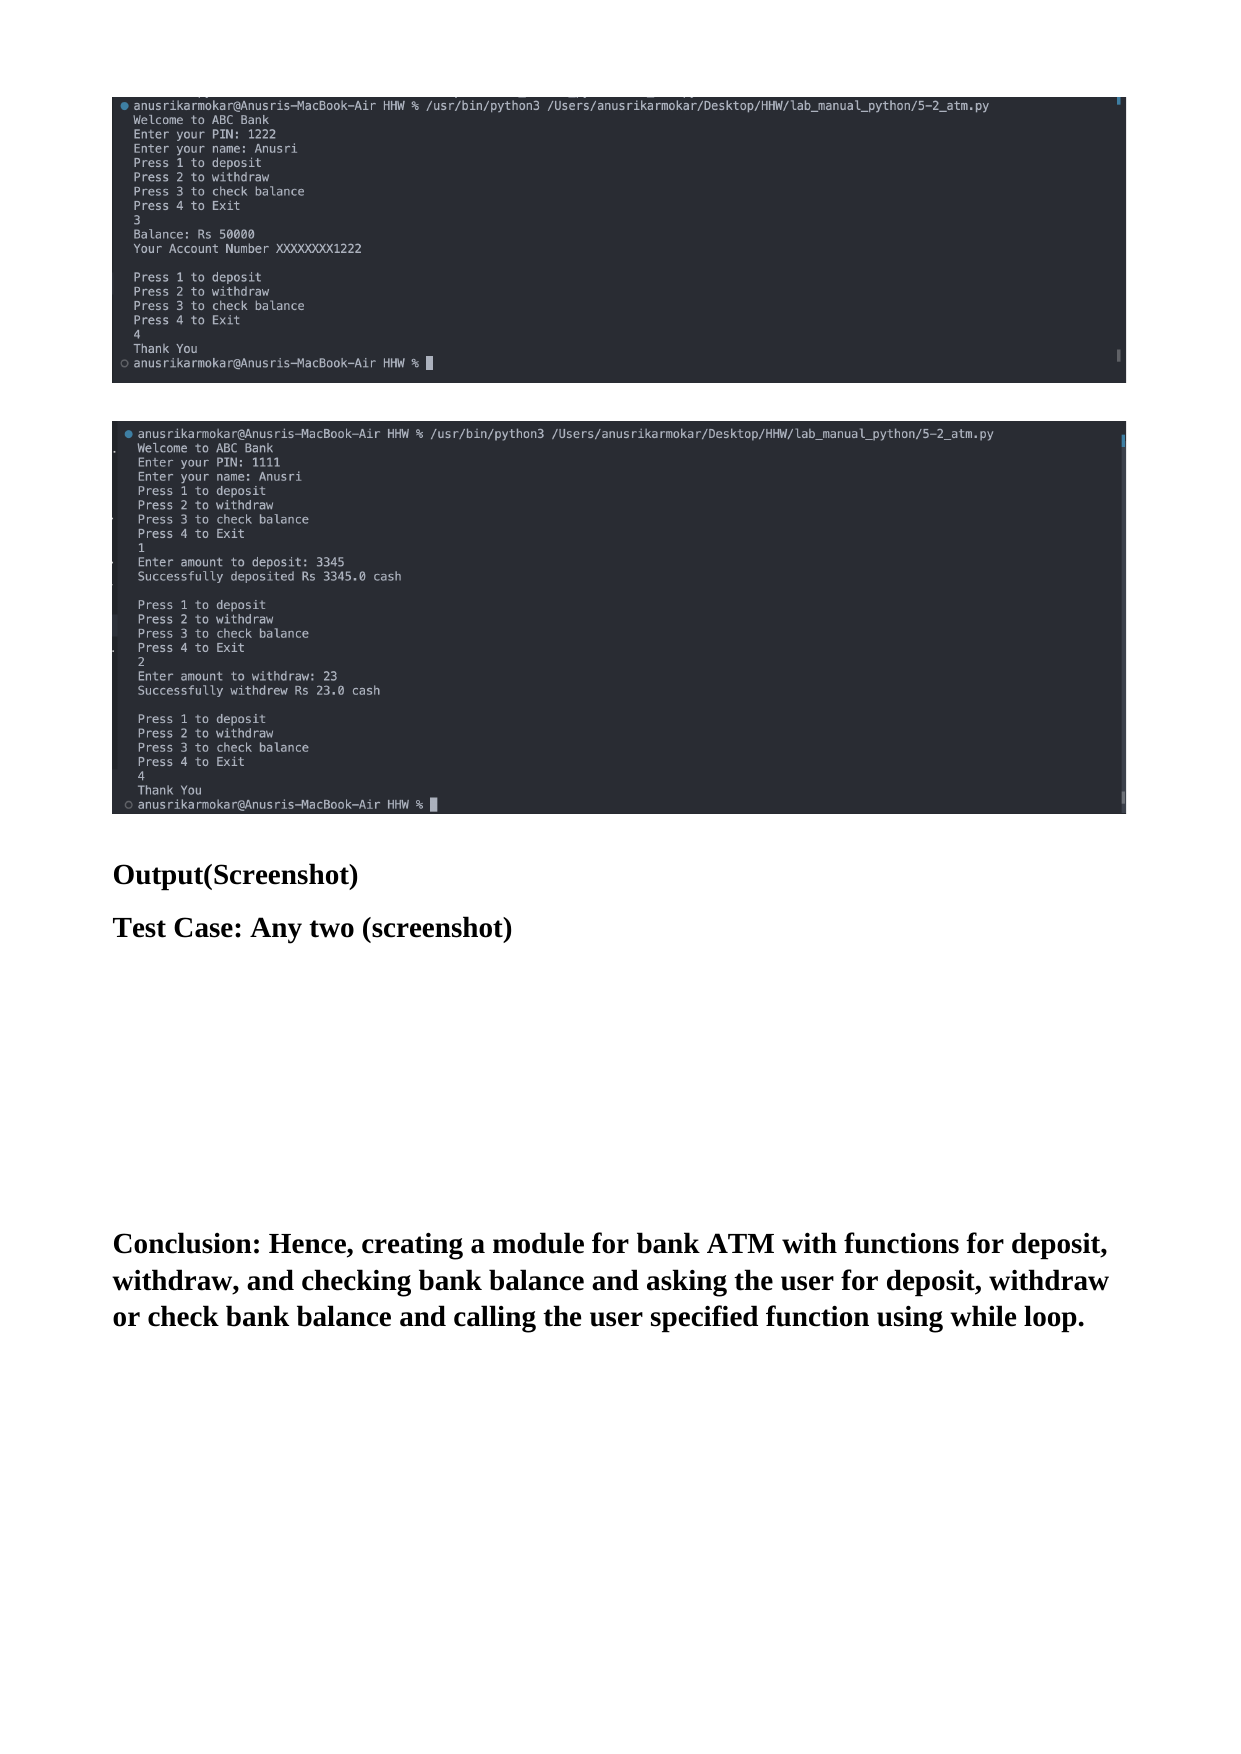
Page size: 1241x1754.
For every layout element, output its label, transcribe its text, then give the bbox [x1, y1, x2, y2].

text Test Case: Any two (screenshot) [112, 910, 1128, 943]
text Conclusion: Hence, creating a module for bank ATM with functions for deposit, withdraw, and checking bank balance and asking the user for deposit, withdraw or check bank balance and calling the user specified function using while loop. [112, 1227, 1128, 1332]
picture [111, 421, 1127, 814]
picture [111, 97, 1127, 383]
